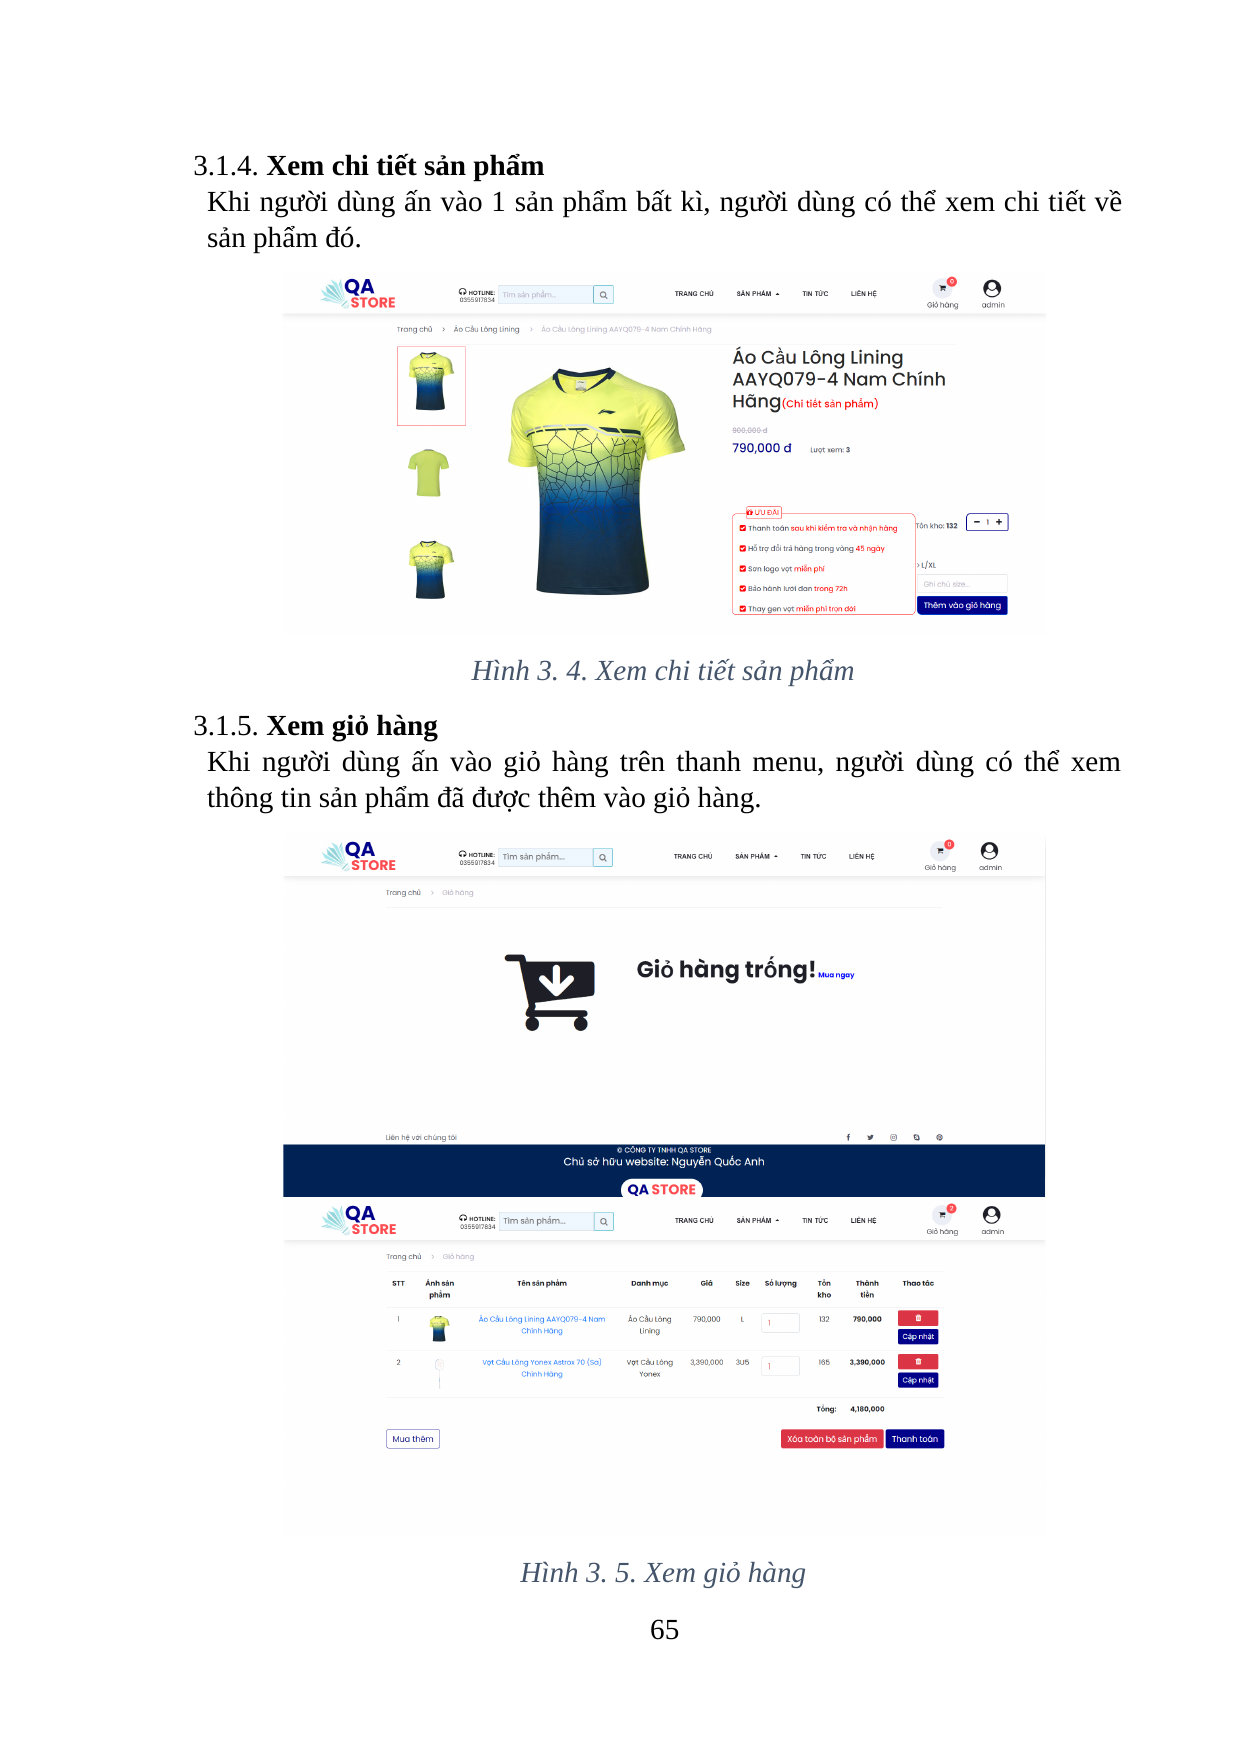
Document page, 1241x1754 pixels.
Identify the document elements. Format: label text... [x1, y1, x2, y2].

picture [282, 272, 1047, 635]
picture [283, 1198, 1046, 1536]
text Hình 3. 5. Xem giỏ hàng [207, 1555, 1122, 1588]
subtitle Xem chi tiết sản phẩm [266, 148, 1122, 181]
subtitle Xem giỏ hàng [266, 708, 1122, 741]
text Hình 3. 4. Xem chi tiết sản phẩm [207, 653, 1122, 687]
picture [283, 833, 1046, 1197]
text Khi người dùng ấn vào 1 sản phẩm bất kì, người dùng có thể xem chi tiết về sản phẩm đó. [207, 184, 1122, 253]
text Khi người dùng ấn vào giỏ hàng trên thanh menu, người dùng có thể xem thông tin sản phẩm đã được thêm vào giỏ hàng. [207, 744, 1122, 814]
